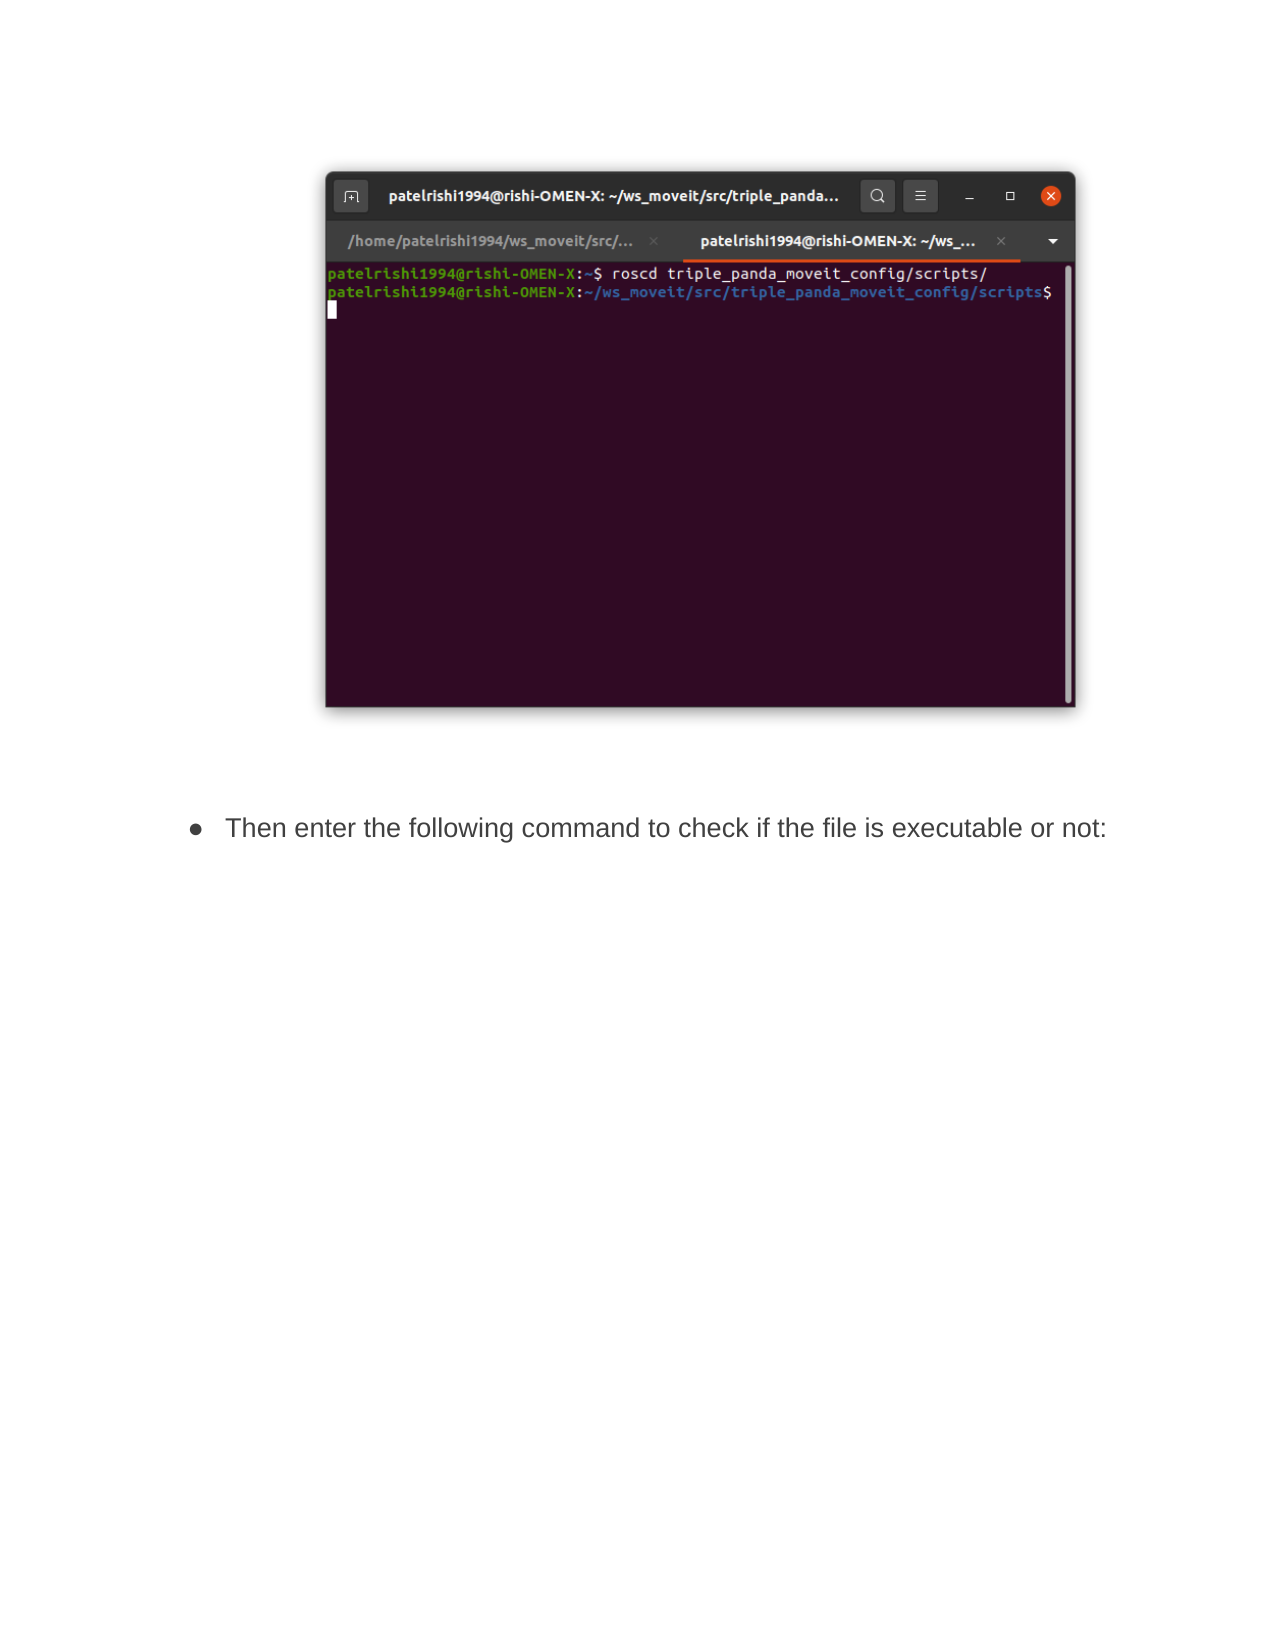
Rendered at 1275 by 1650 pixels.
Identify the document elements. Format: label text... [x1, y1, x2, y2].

picture [300, 150, 1101, 736]
list Then enter the following command to check if the file is executable or not: [187, 812, 1125, 843]
